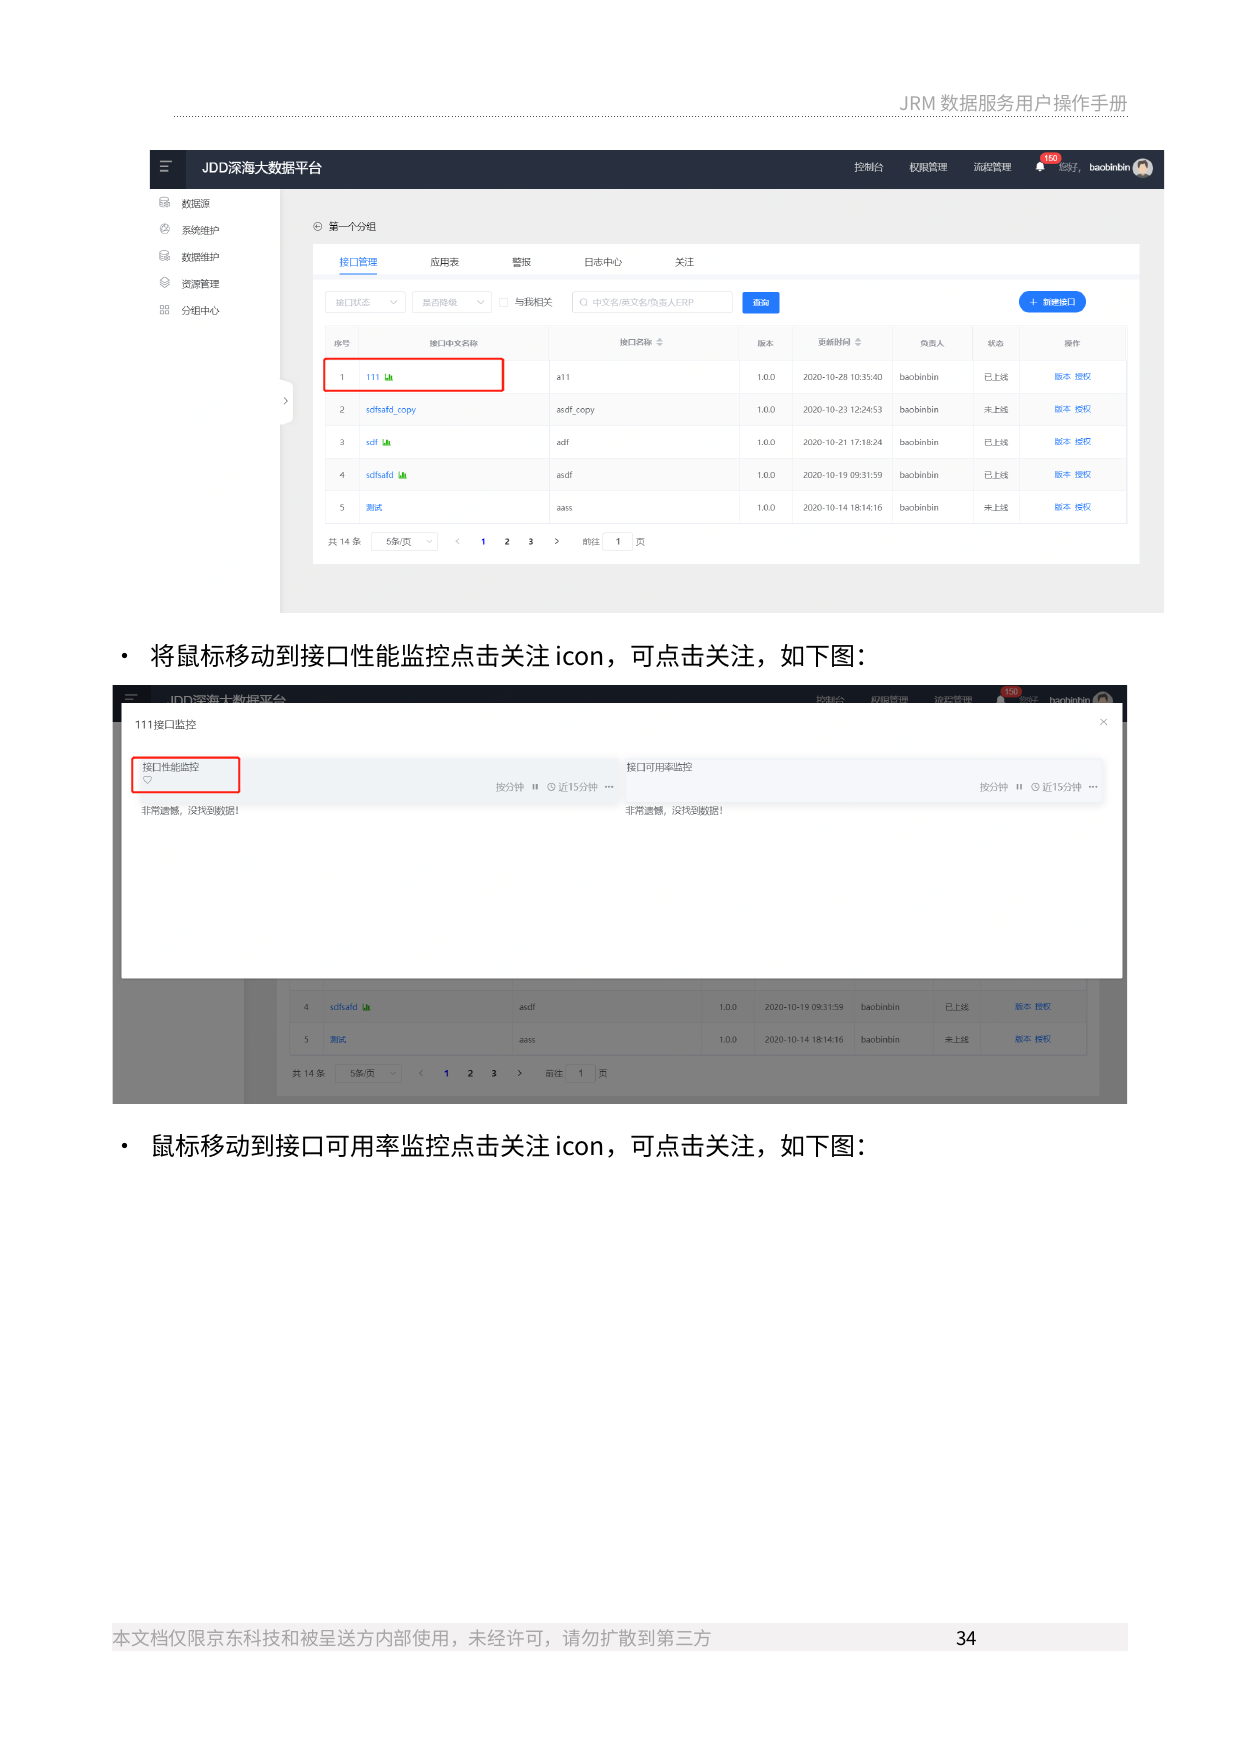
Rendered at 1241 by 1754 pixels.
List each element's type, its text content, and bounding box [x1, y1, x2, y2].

text 将鼠标移动到接口性能监控点击关注icon，可点击关注，如下图： [112, 622, 1128, 677]
picture [112, 685, 1128, 1104]
text 鼠标移动到接口可用率监控点击关注icon，可点击关注，如下图： [112, 1112, 1128, 1166]
picture [149, 150, 1165, 614]
